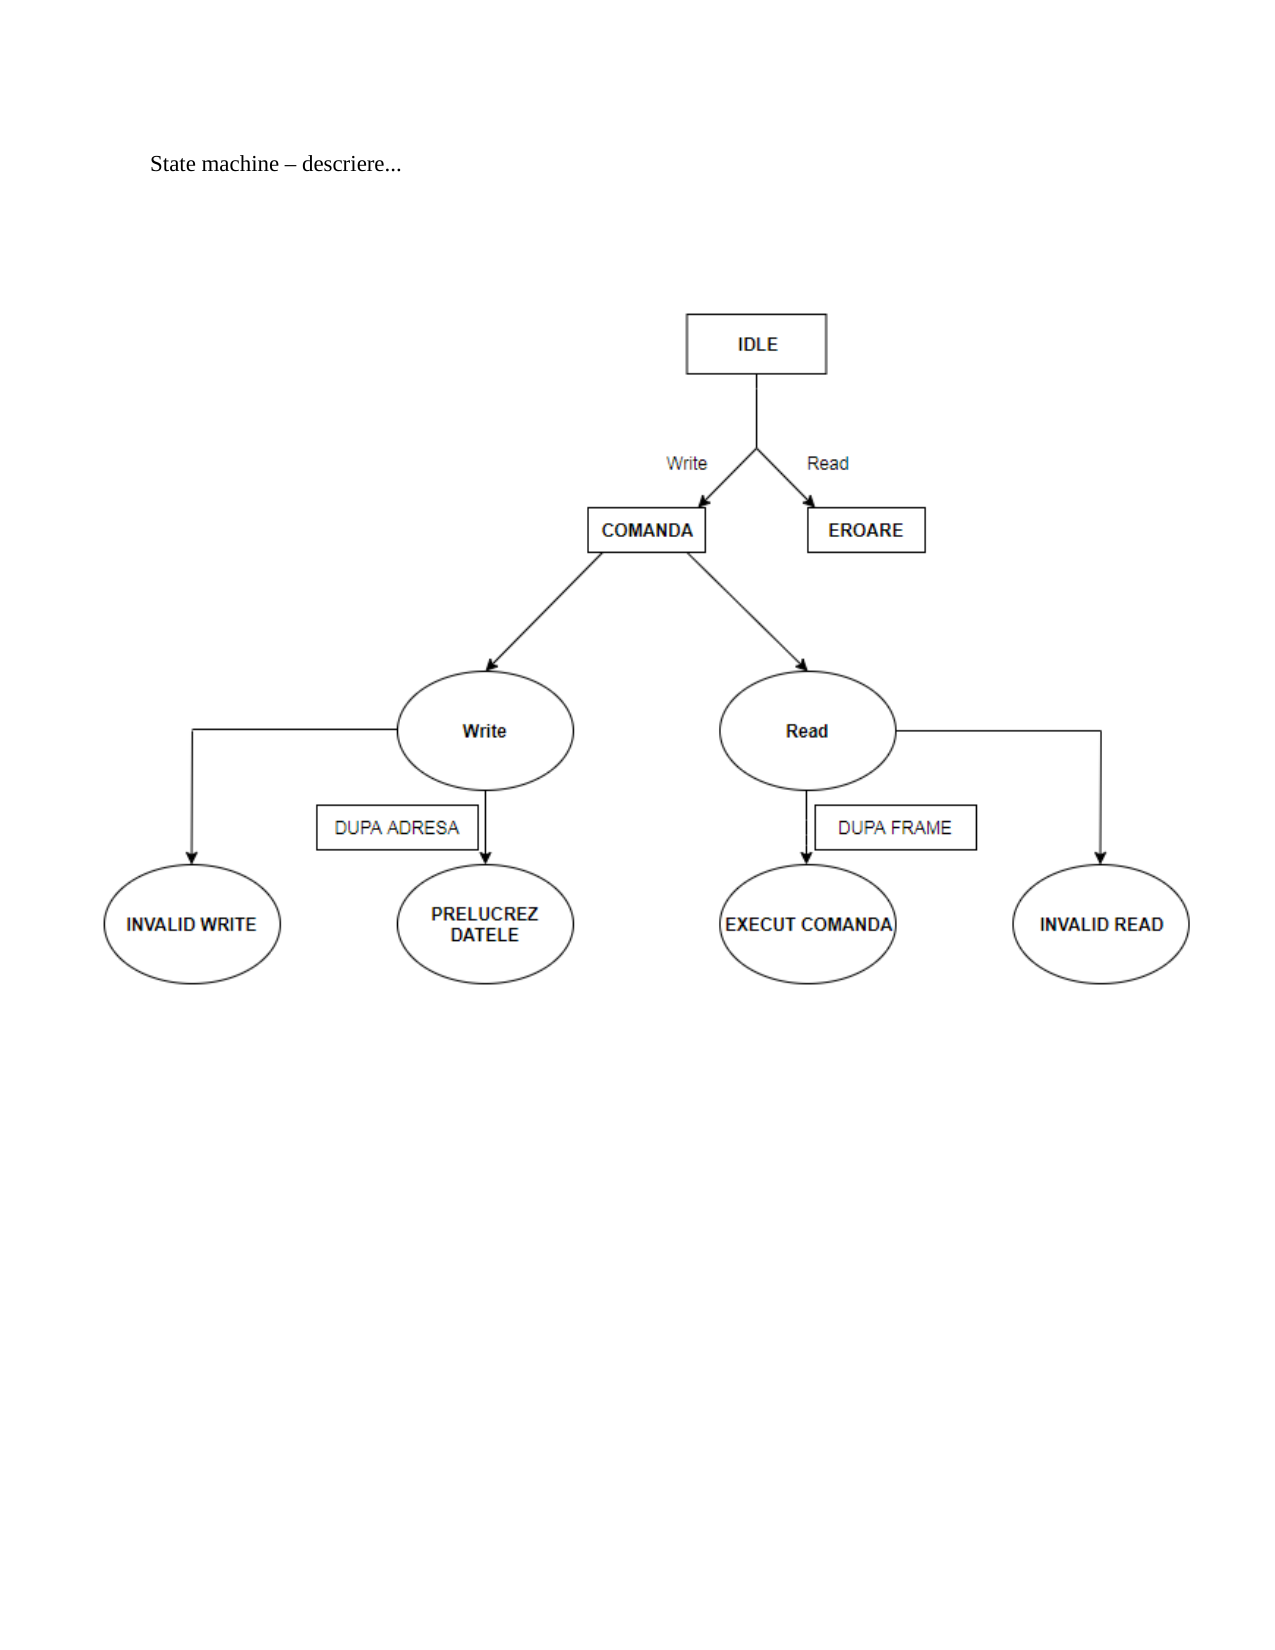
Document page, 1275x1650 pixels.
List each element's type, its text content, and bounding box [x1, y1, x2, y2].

picture [98, 296, 1209, 1007]
text State machine – descriere... [150, 150, 1125, 176]
